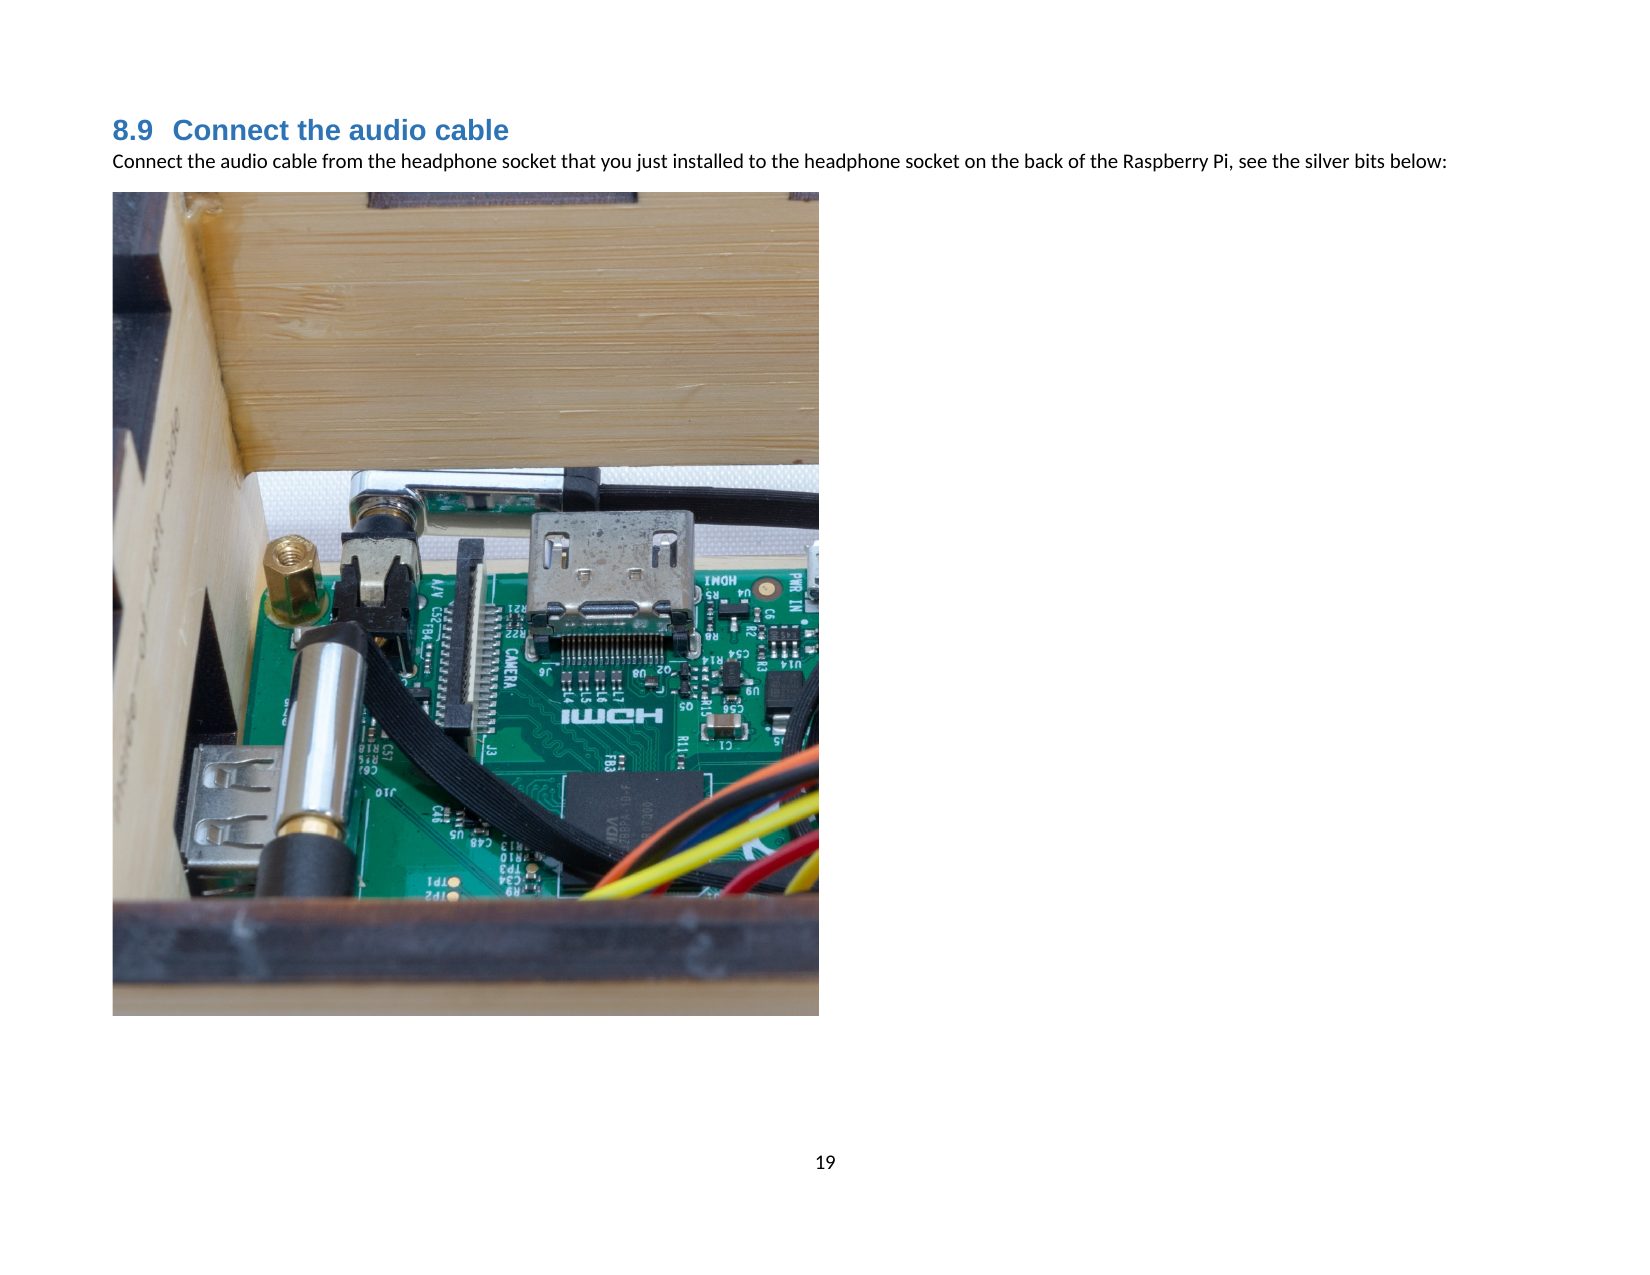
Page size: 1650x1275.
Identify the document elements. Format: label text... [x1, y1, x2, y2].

text Connect the audio cable from the headphone socket that you just installed to the headphone socket on the back of the Raspberry Pi, see the silver bits below: [112, 149, 1537, 174]
picture [112, 192, 819, 1016]
subtitle Connect the audio cable [112, 112, 1537, 146]
